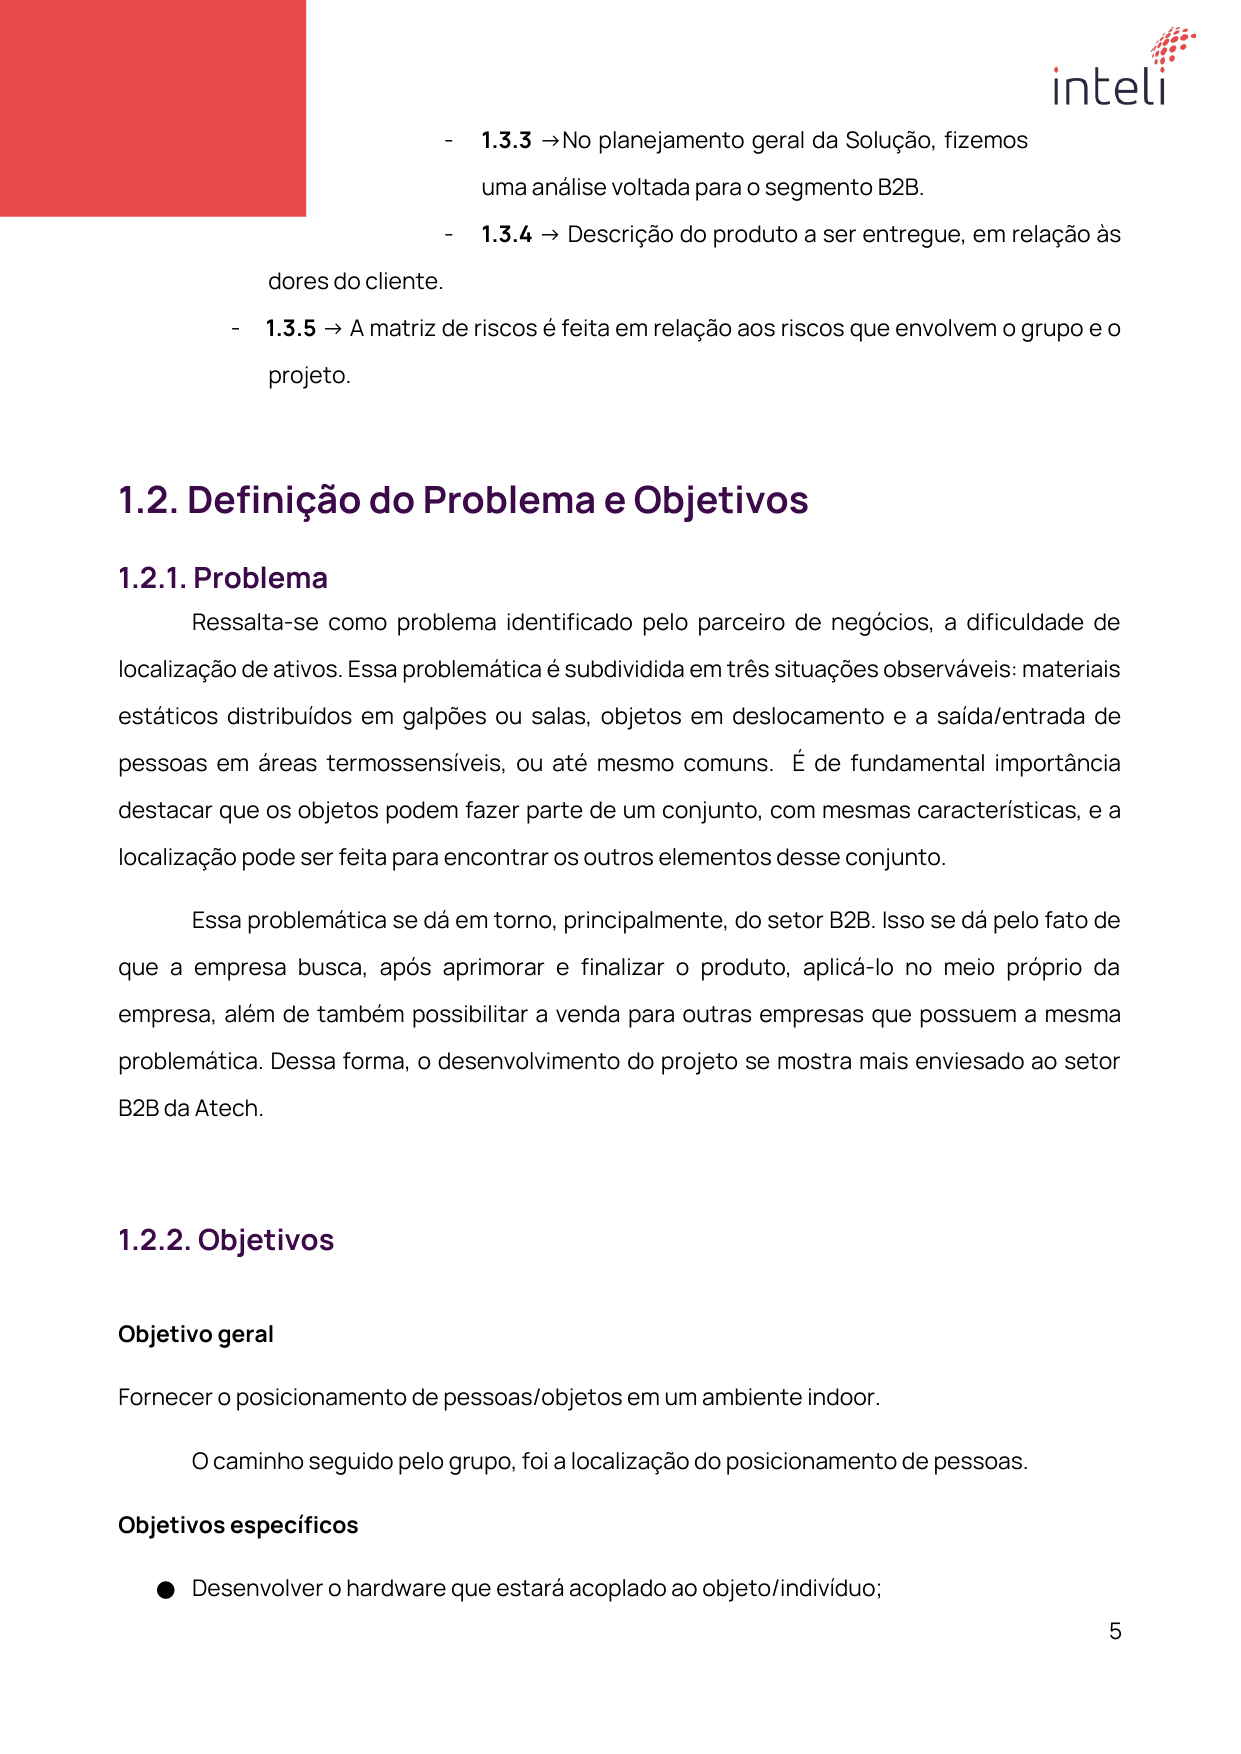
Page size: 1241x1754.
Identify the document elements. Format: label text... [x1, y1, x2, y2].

text Objetivo geral [118, 1318, 1122, 1349]
text O caminho seguido pelo grupo, foi a localização do posicionamento de pessoas. [118, 1445, 1122, 1476]
list 1.3.5 → A matriz de riscos é feita em relação aos riscos que envolvem o grupo e o projeto. [231, 312, 1122, 390]
text Objetivos específicos [118, 1508, 1122, 1540]
subtitle 1.2.2. Objetivos [118, 1219, 1122, 1259]
list Desenvolver o hardware que estará acoplado ao objeto/indivíduo; [156, 1572, 1122, 1603]
picture [1054, 27, 1197, 105]
subtitle 1.2.1. Problema [118, 557, 1122, 597]
list 1.3.4 → Descrição do produto a ser entregue, em relação às dores do cliente. [231, 218, 1122, 296]
subtitle 1.2. Definição do Problema e Objetivos [118, 473, 1122, 524]
list 1.3.3 →No planejamento geral da Solução, fizemos uma análise voltada para o segmento B2B. [231, 124, 1122, 202]
picture [0, 0, 307, 217]
text Ressalta-se como problema identificado pelo parceiro de negócios, a dificuldade de localização de ativos. Essa problemática é subdividida em três situações observáveis: materiais estáticos distribuídos em galpões ou salas, objetos em deslocamento e a saída/entrada de pessoas em áreas termossensíveis, ou até mesmo comuns. É de fundamental importância destacar que os objetos podem fazer parte de um conjunto, com mesmas características, e a localização pode ser feita para encontrar os outros elementos desse conjunto. [118, 606, 1122, 872]
text Essa problemática se dá em torno, principalmente, do setor B2B. Isso se dá pelo fato de que a empresa busca, após aprimorar e finalizar o produto, aplicá-lo no meio próprio da empresa, além de também possibilitar a venda para outras empresas que possuem a mesma problemática. Dessa forma, o desenvolvimento do projeto se mostra mais enviesado ao setor B2B da Atech. [118, 904, 1122, 1123]
text Fornecer o posicionamento de pessoas/objetos em um ambiente indoor. [118, 1381, 1122, 1413]
